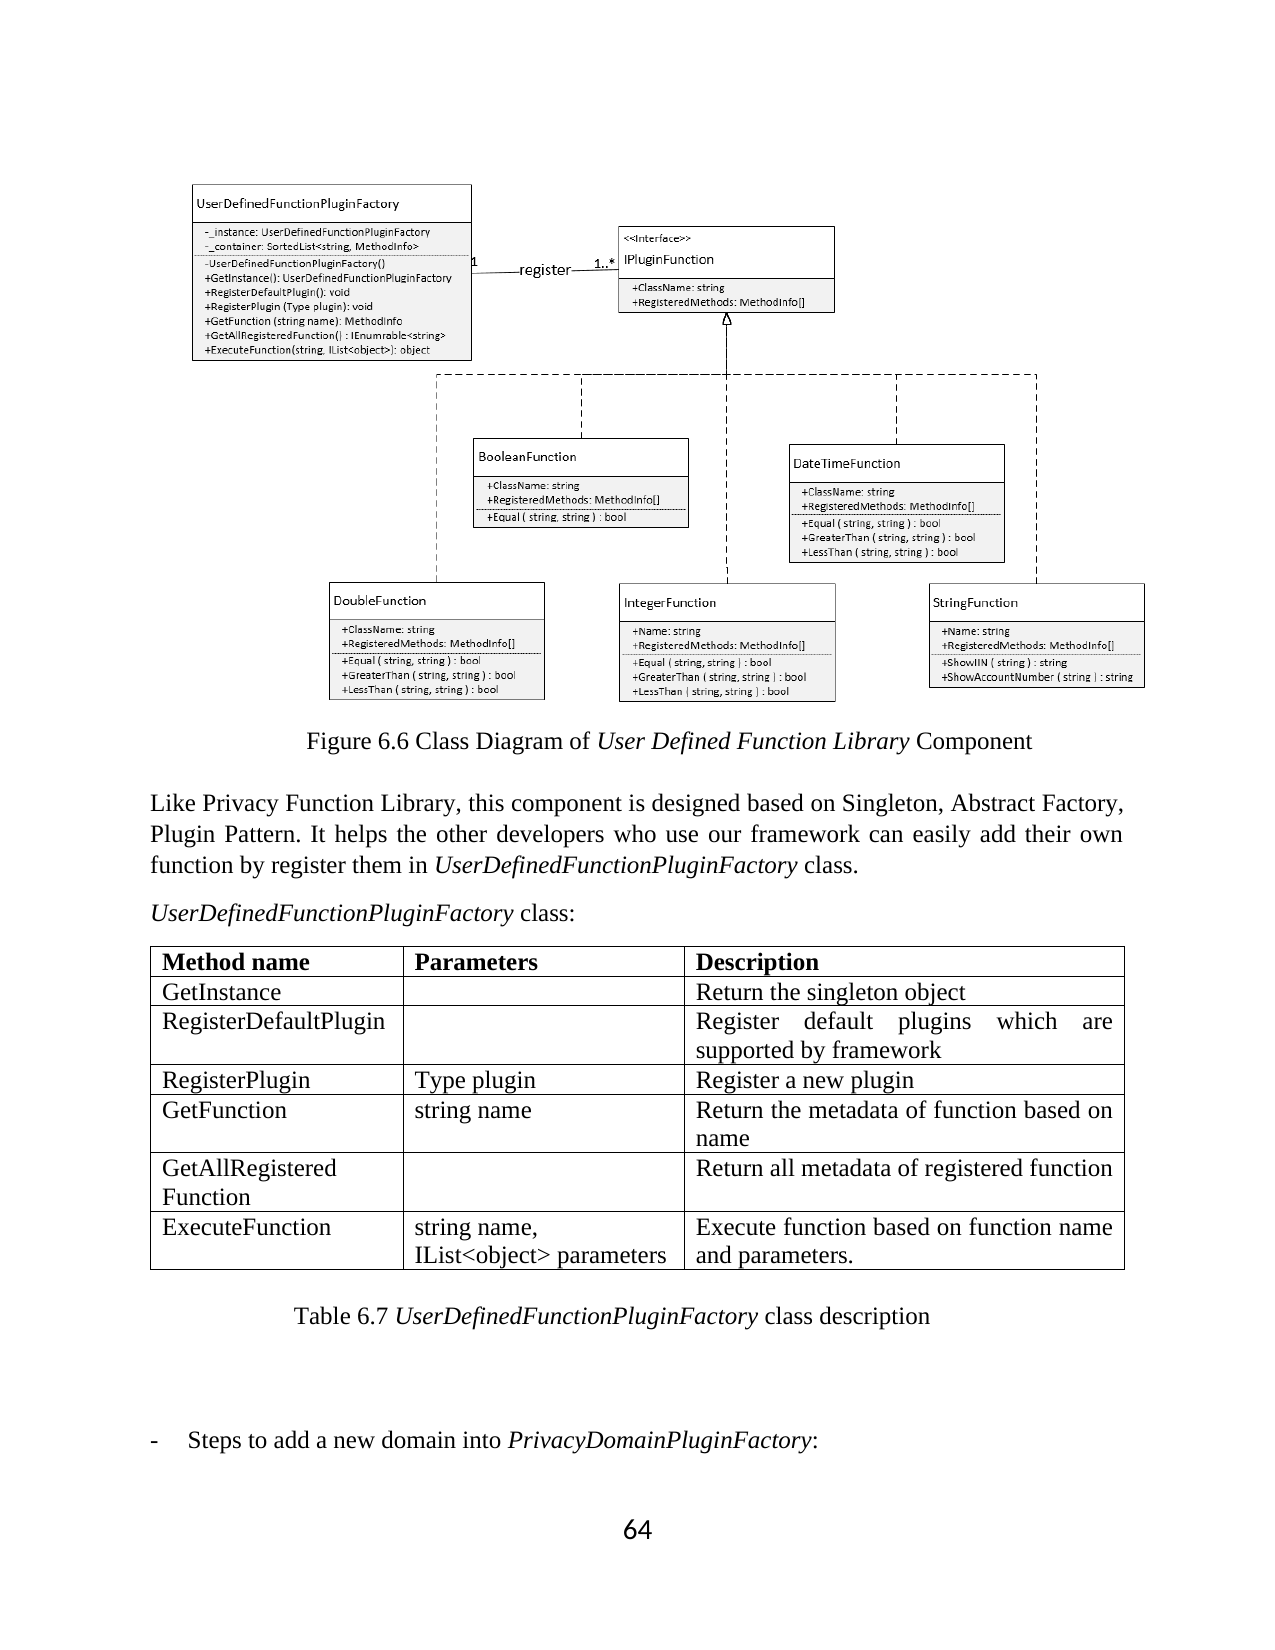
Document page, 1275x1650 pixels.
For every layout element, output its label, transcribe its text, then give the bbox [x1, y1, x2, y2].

table_cell [404, 1006, 684, 1064]
table_cell RegisterPlugin [151, 1065, 403, 1094]
table_header Description [685, 947, 1124, 976]
table_cell Execute function based on function name and parameters. [685, 1212, 1124, 1269]
list Figure 6.6 Class Diagram of User Defined Function Library Component [262, 726, 1125, 755]
table_cell ExecuteFunction [151, 1212, 403, 1269]
table_cell [404, 977, 684, 1005]
table_cell Register default plugins which are supported by framework [685, 1006, 1124, 1064]
table_cell [404, 1153, 684, 1211]
table_cell string name, IList<object> parameters [404, 1212, 684, 1269]
list Like Privacy Function Library, this component is designed based on Singleton, Abstract Factory, Plugin Pattern. It helps the other developers who use our framework can easily add their own function by register them in UserDefinedFunctionPluginFactory class. [150, 788, 1125, 879]
table_cell GetInstance [151, 977, 403, 1005]
table_cell GetFunction [151, 1095, 403, 1152]
list Steps to add a new domain into PrivacyDomainPluginFactory: [150, 1426, 1125, 1454]
table_header Parameters [404, 947, 684, 976]
table_cell Type plugin [404, 1065, 684, 1094]
table_cell Return all metadata of registered function [685, 1153, 1124, 1211]
table_cell Register a new plugin [685, 1065, 1124, 1094]
list Table 6.7 UserDefinedFunctionPluginFactory class description [150, 1301, 1125, 1330]
text UserDefinedFunctionPluginFactory class: [150, 898, 1125, 927]
table_cell string name [404, 1095, 684, 1152]
table_cell GetAllRegistered Function [151, 1153, 403, 1211]
picture [150, 150, 1156, 708]
table_cell RegisterDefaultPlugin [151, 1006, 403, 1064]
table_cell Return the singleton object [685, 977, 1124, 1005]
table_header Method name [151, 947, 403, 976]
table_cell Return the metadata of function based on name [685, 1095, 1124, 1152]
